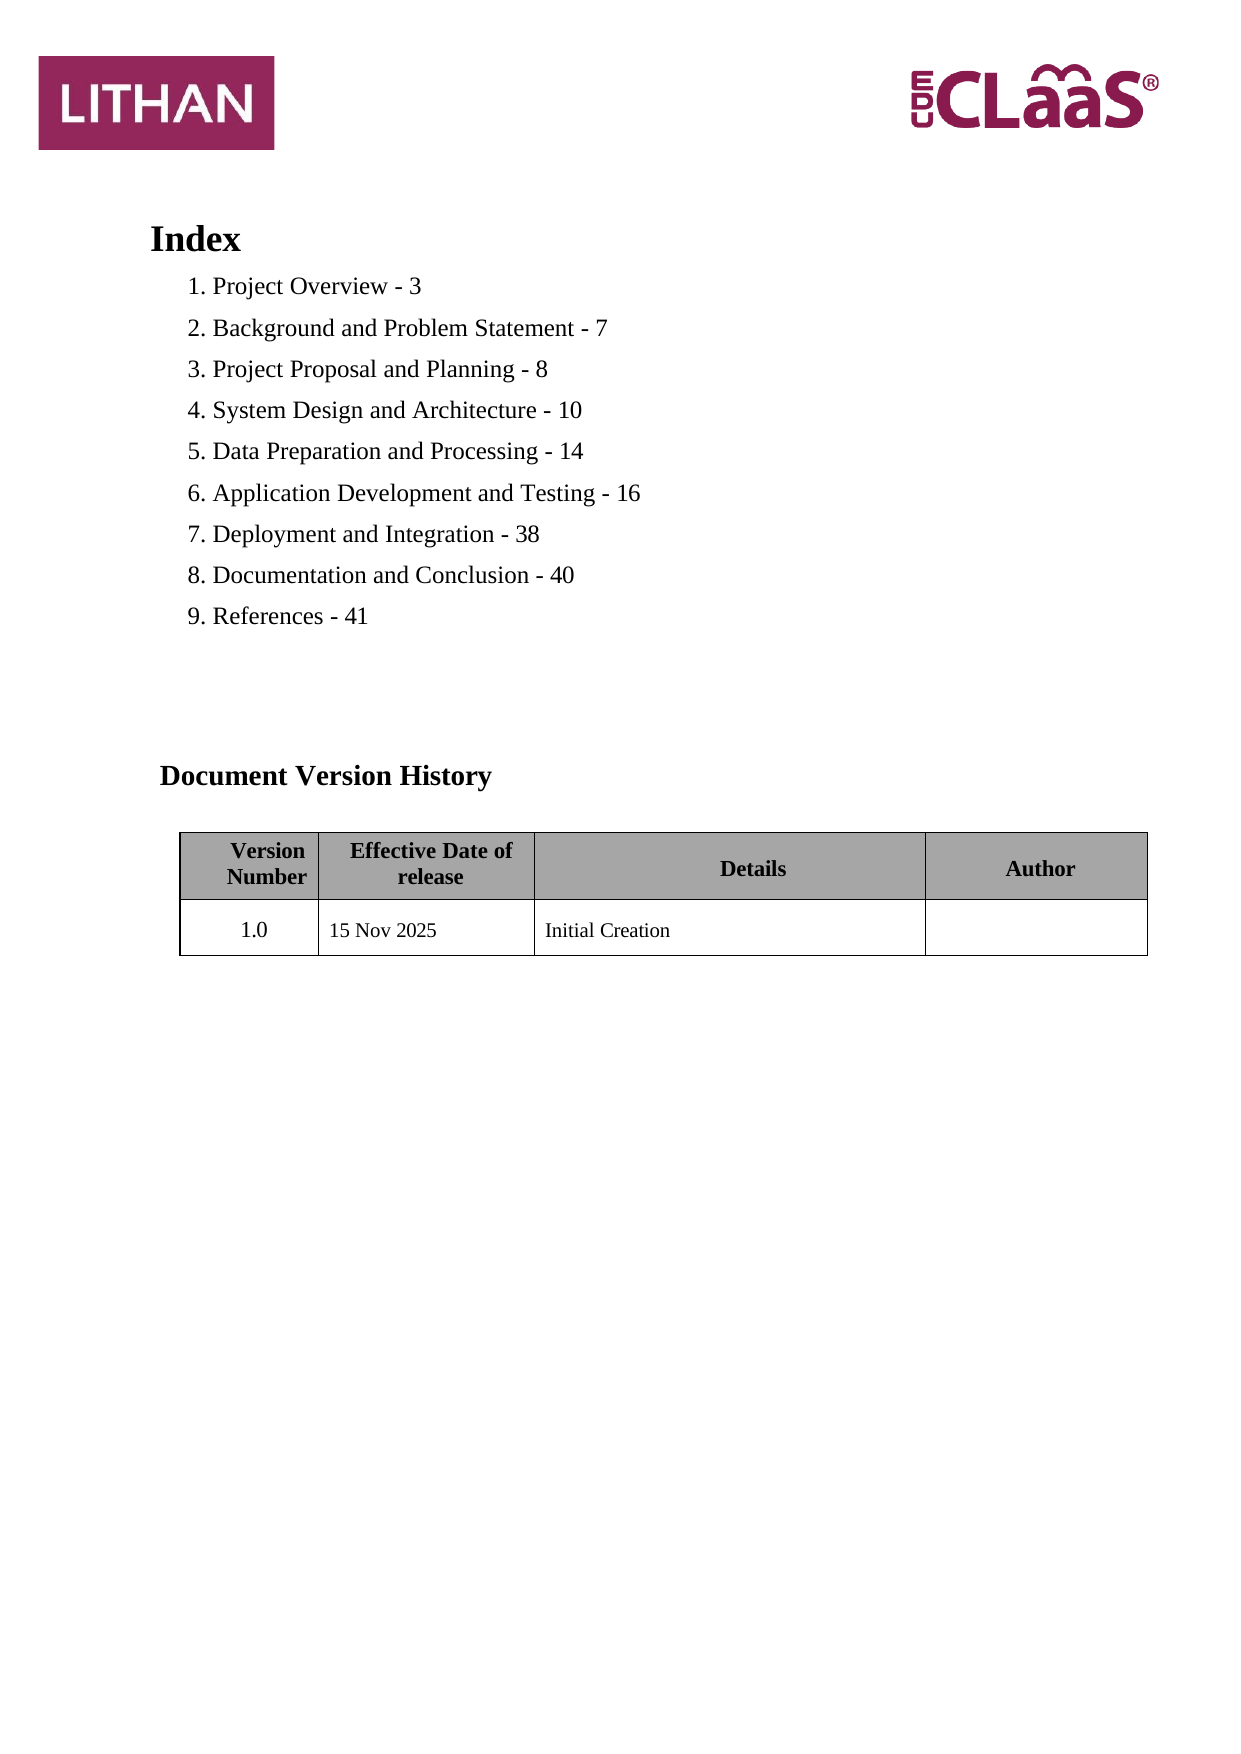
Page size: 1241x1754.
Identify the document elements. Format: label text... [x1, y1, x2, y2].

picture [911, 64, 1159, 128]
table_header Effective Date of release [319, 833, 534, 899]
table_cell [926, 900, 1147, 954]
list Application Development and Testing - 16 [187, 478, 1181, 506]
list Deployment and Integration - 38 [187, 519, 1181, 548]
list References - 41 [187, 601, 1181, 630]
list Project Proposal and Planning - 8 [187, 354, 1181, 383]
table_header Author [926, 833, 1147, 899]
table_header Details [535, 833, 925, 899]
list Data Preparation and Processing - 14 [187, 436, 1181, 465]
table_cell 15 Nov 2025 [319, 900, 534, 954]
list System Design and Architecture - 10 [187, 395, 1181, 424]
text Index [150, 216, 1181, 259]
table_header Version Number [181, 833, 318, 899]
picture [38, 56, 275, 150]
table_cell Initial Creation [535, 900, 925, 954]
list Project Overview - 3 [187, 271, 1181, 300]
table_cell 1.0 [181, 900, 318, 954]
text Document Version History [159, 758, 1181, 792]
list Documentation and Conclusion - 40 [187, 560, 1181, 589]
list Background and Problem Statement - 7 [187, 313, 1181, 341]
